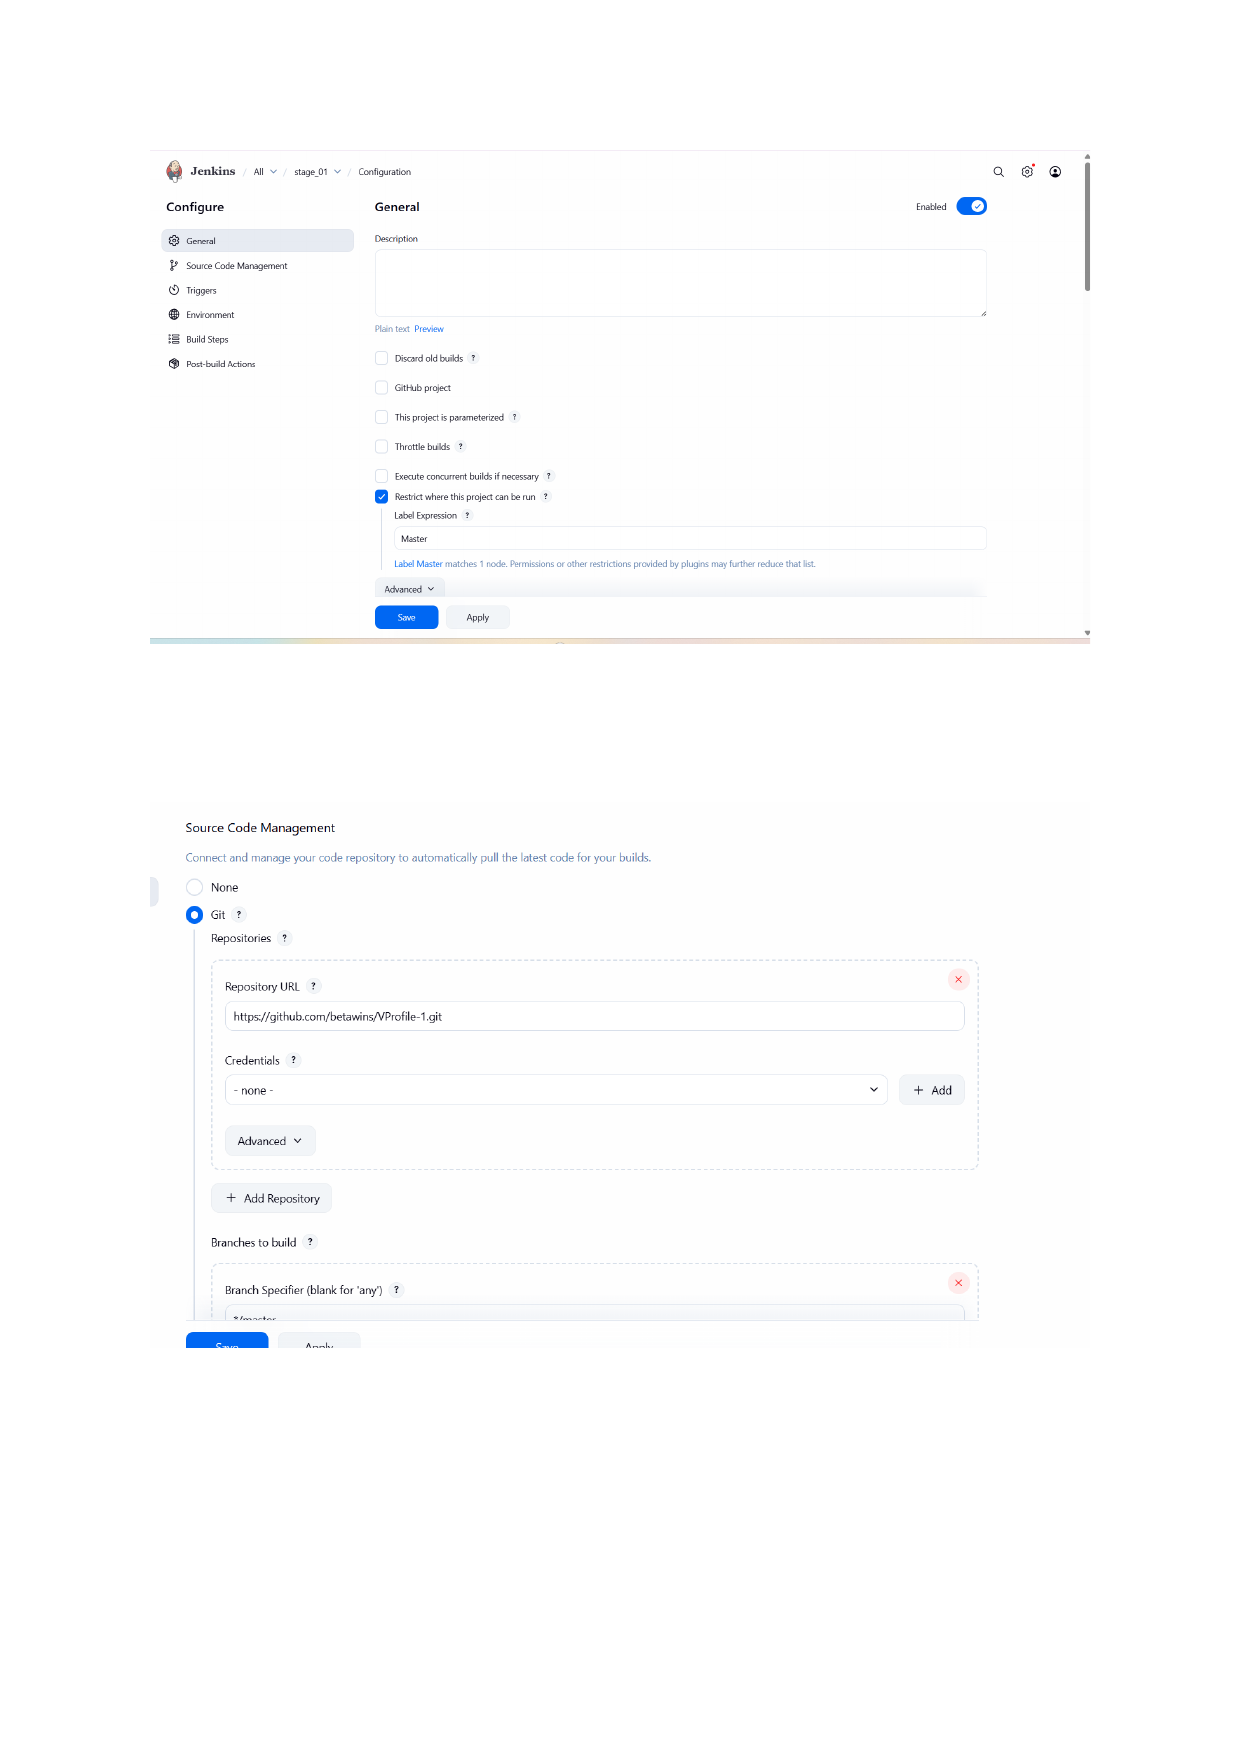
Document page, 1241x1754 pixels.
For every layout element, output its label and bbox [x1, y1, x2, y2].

picture [150, 150, 1091, 644]
picture [150, 802, 1091, 1348]
